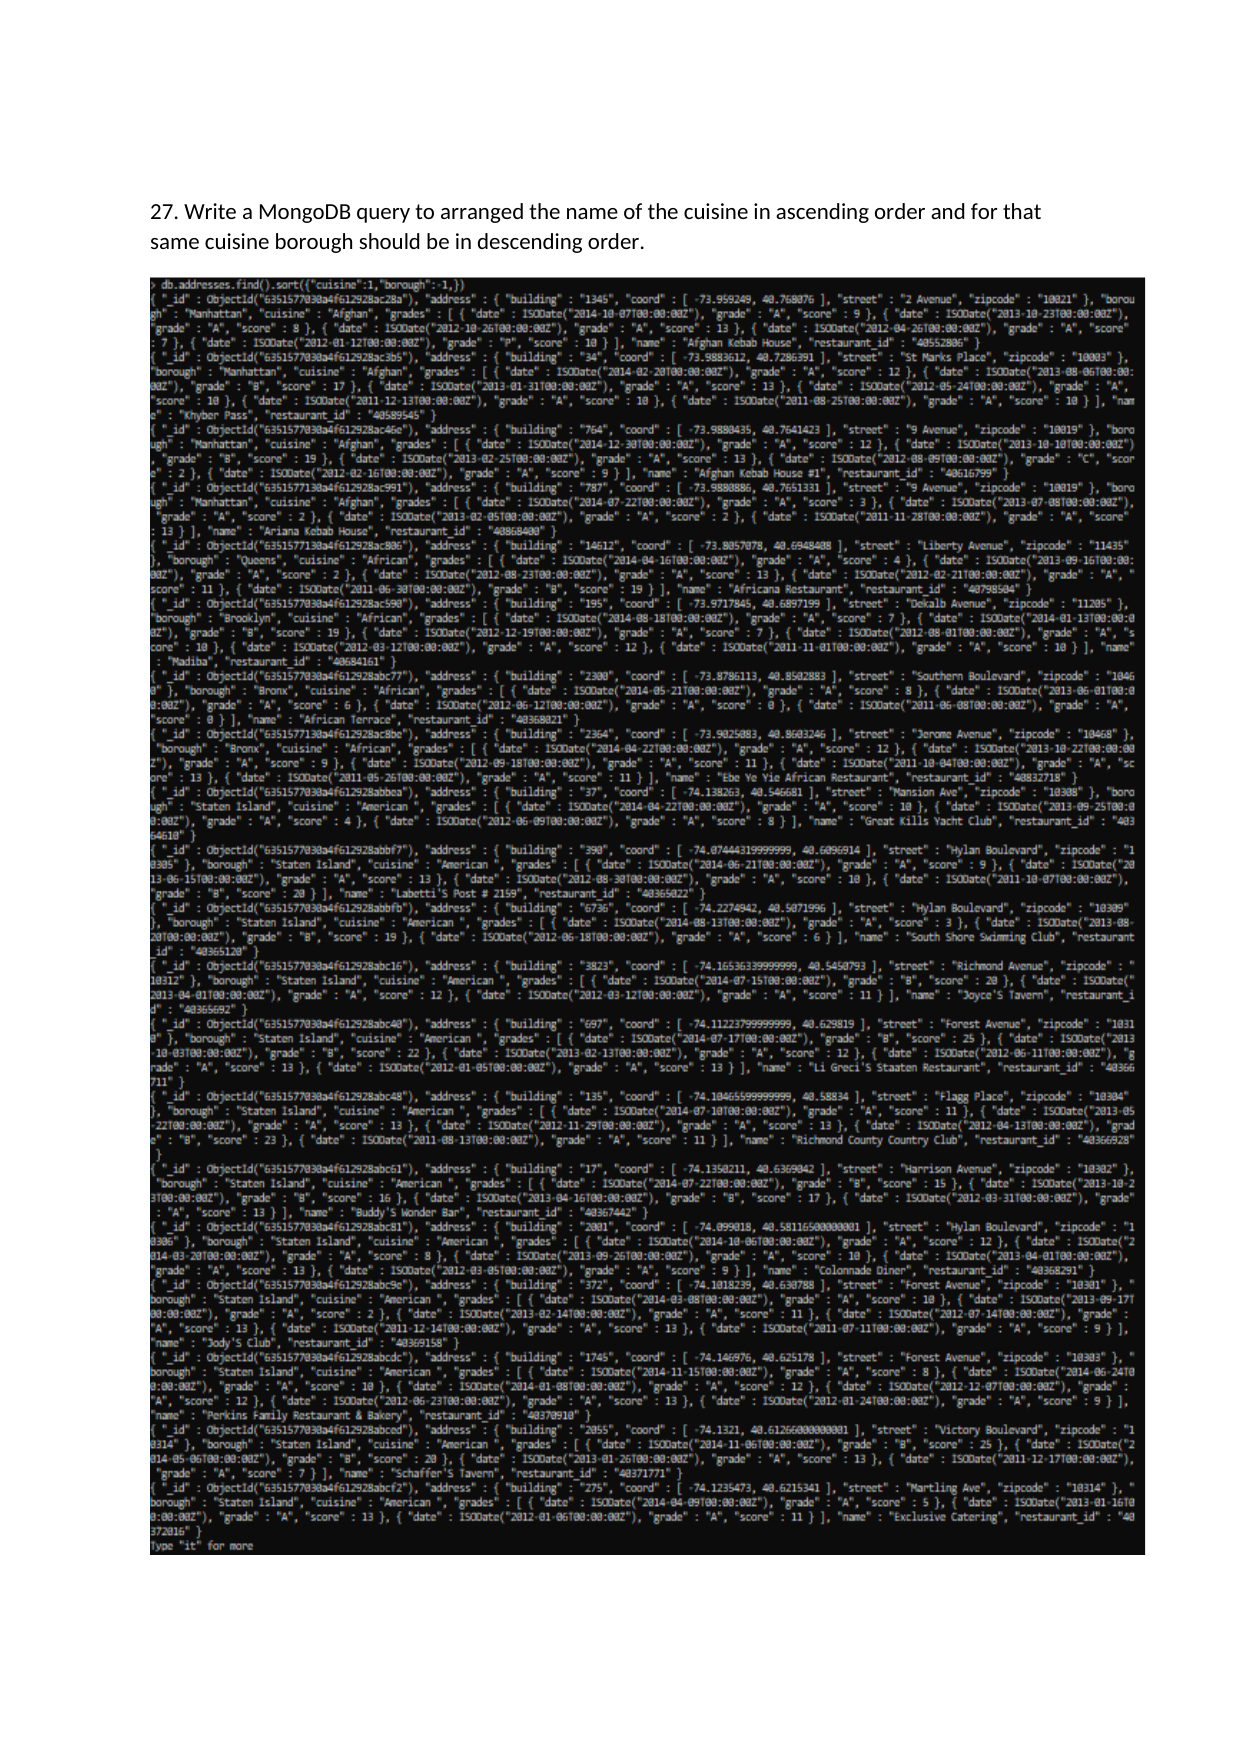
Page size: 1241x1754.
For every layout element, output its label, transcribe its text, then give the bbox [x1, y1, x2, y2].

picture [150, 273, 1146, 1555]
text 27. Write a MongoDB query to arranged the name of the cuisine in ascending order and for that same cuisine borough should be in descending order. [150, 197, 1090, 255]
